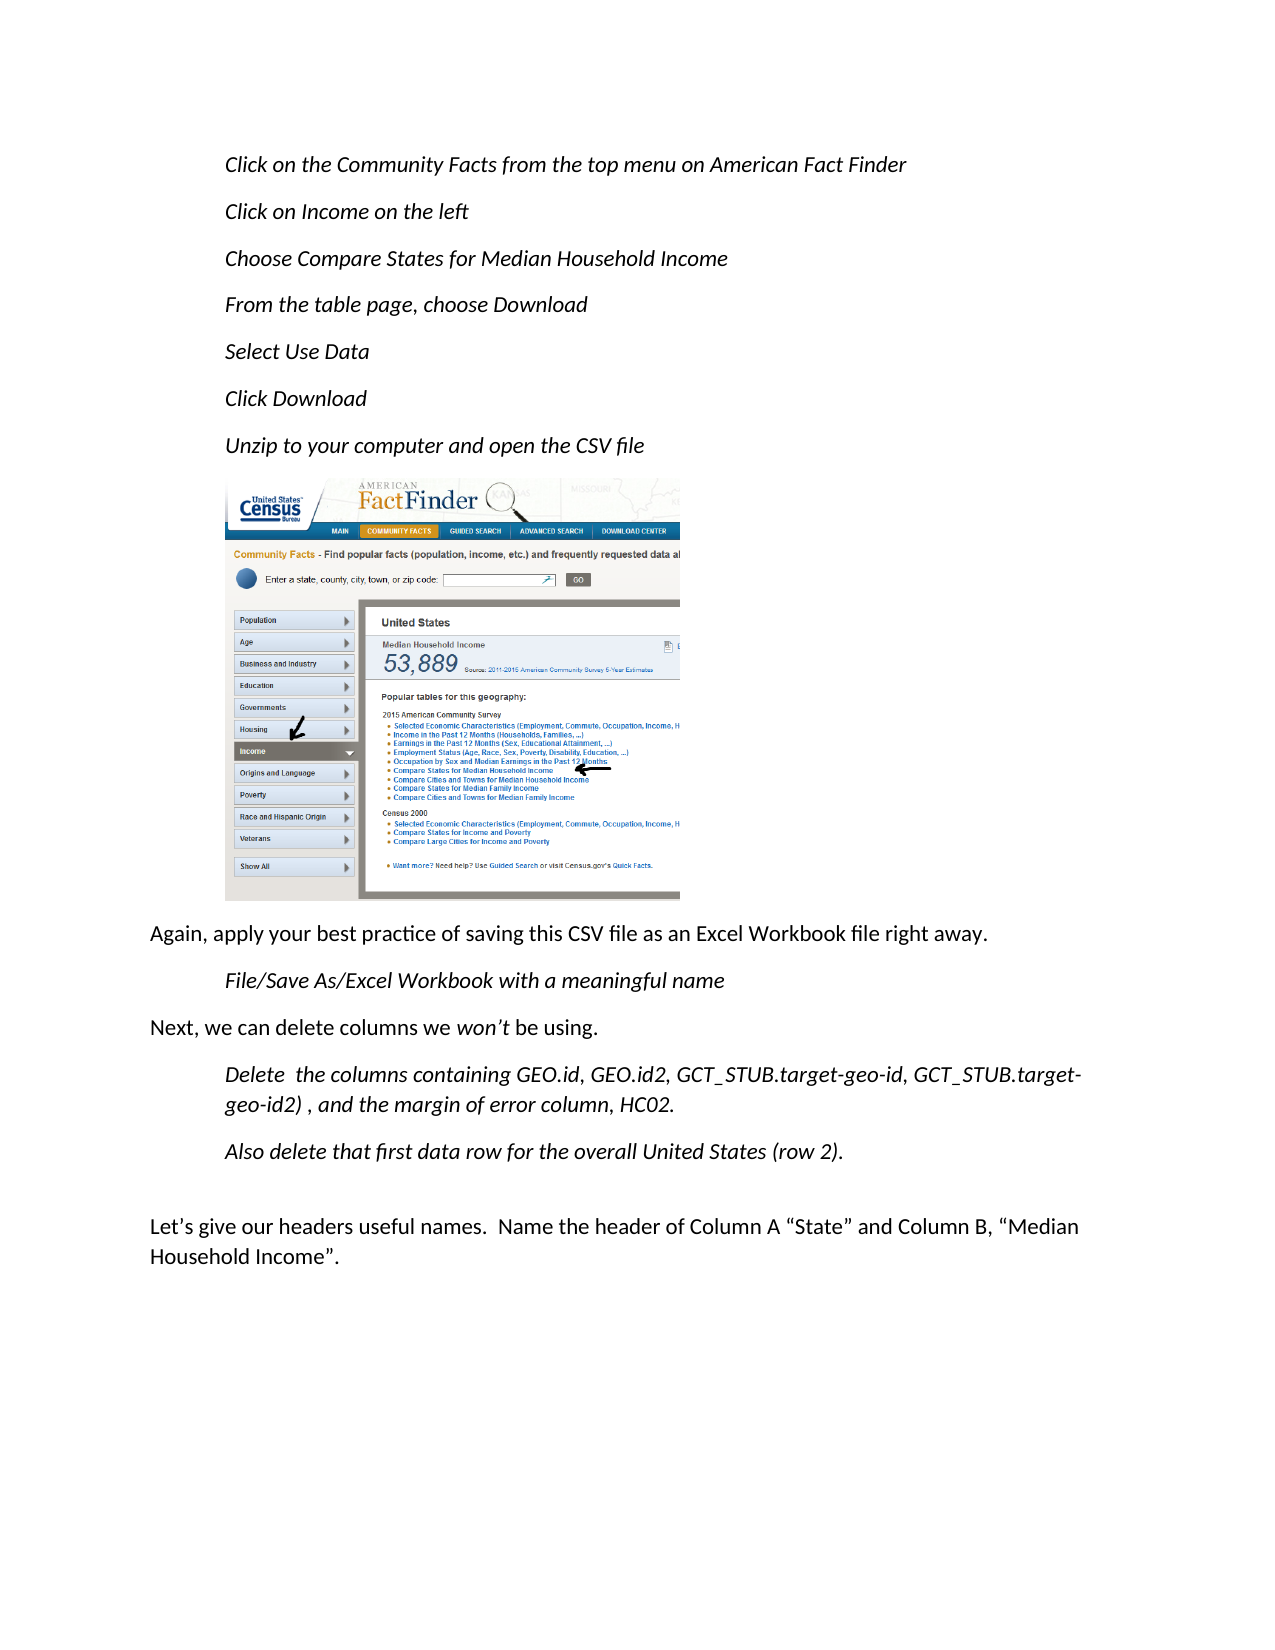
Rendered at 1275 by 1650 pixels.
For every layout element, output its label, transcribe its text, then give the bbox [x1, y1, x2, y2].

text Select Use Data [225, 337, 1125, 366]
text From the table page, choose Download [225, 291, 1125, 319]
text Let’s give our headers useful names. Name the header of Column A “State” and Column B, “Median Household Income”. [150, 1212, 1125, 1270]
text Also delete that first data row for the overall United States (row 2). [225, 1137, 1125, 1165]
text Choose Compare States for Median Household Income [225, 244, 1125, 272]
picture [225, 478, 680, 901]
text Delete the columns containing GEO.id, GEO.id2, GCT_STUB.target-geo-id, GCT_STUB.target-geo-id2) , and the margin of error column, HC02. [225, 1060, 1125, 1118]
text Again, apply your best practice of saving this CSV file as an Excel Workbook file right away. [150, 919, 1125, 948]
text Click on Income on the left [225, 197, 1125, 225]
text Click Download [225, 384, 1125, 412]
text Next, we can delete columns we won’t be using. [150, 1013, 1125, 1041]
text Unzip to your computer and open the CSV file [225, 431, 1125, 459]
text File/Save As/Excel Workbook with a meaningful name [225, 966, 1125, 994]
text Click on the Community Facts from the top menu on American Fact Finder [225, 150, 1125, 178]
